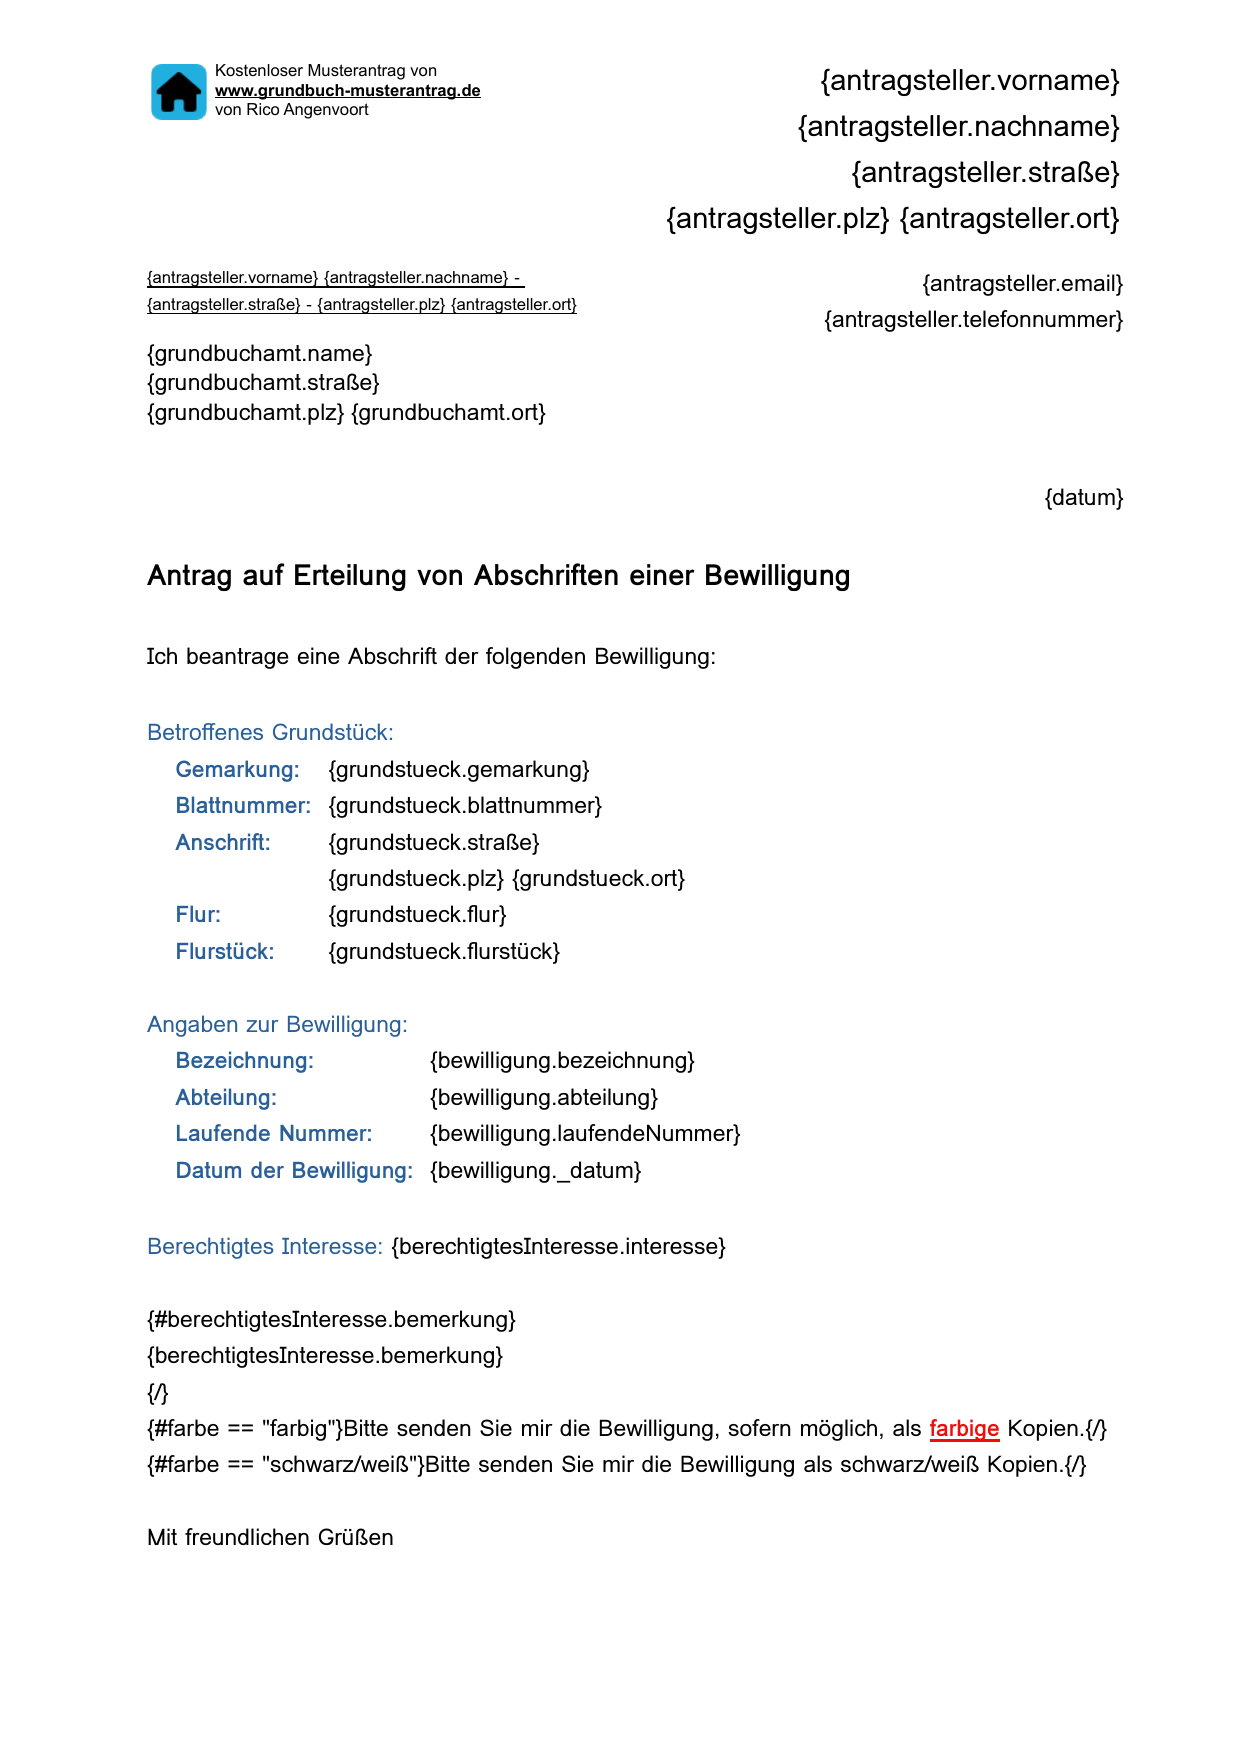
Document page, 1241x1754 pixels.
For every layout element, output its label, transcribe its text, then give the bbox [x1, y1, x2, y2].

table_header Bezeichnung: [175, 1042, 430, 1079]
text Berechtigtes Interesse: {berechtigtesInteresse.interesse} [147, 1228, 1123, 1264]
table_header {bewilligung.bezeichnung} [430, 1042, 1025, 1079]
table_cell {grundstueck.straße} {grundstueck.plz} {grundstueck.ort} [328, 824, 1025, 896]
text {antragsteller.vorname} {antragsteller.nachname} - {antragsteller.straße} - {antragsteller.plz} {antragsteller.ort} [147, 265, 648, 318]
text {grundbuchamt.name} [147, 338, 648, 367]
table_cell {bewilligung._datum} [430, 1152, 1025, 1188]
text {grundbuchamt.plz} {grundbuchamt.ort} [147, 397, 648, 426]
table_cell {grundstueck.blattnummer} [328, 787, 1025, 823]
text {/} [147, 1374, 1123, 1410]
table_header Gemarkung: [175, 751, 328, 787]
text Antrag auf Erteilung von Abschriften einer Bewilligung [147, 552, 1123, 598]
text Angaben zur Bewilligung: [147, 1006, 1123, 1042]
table_cell {bewilligung.abteilung} [430, 1079, 1025, 1115]
table_cell Abteilung: [175, 1079, 430, 1115]
text {datum} [147, 479, 1123, 516]
text {grundbuchamt.straße} [147, 367, 648, 397]
text {antragsteller.telefonnummer} [743, 301, 1123, 338]
table_cell Anschrift: [175, 824, 328, 896]
table_cell Datum der Bewilligung: [175, 1152, 430, 1188]
text {berechtigtesInteresse.bemerkung} [147, 1337, 1123, 1374]
table_cell Laufende Nummer: [175, 1115, 430, 1152]
table_cell Flurstück: [175, 933, 328, 969]
table_cell Blattnummer: [175, 787, 328, 823]
table_cell {bewilligung.laufendeNummer} [430, 1115, 1025, 1152]
text {#berechtigtesInteresse.bemerkung} [147, 1301, 1123, 1337]
table_cell {grundstueck.flurstück} [328, 933, 1025, 969]
picture [151, 64, 207, 120]
table_header {grundstueck.gemarkung} [328, 751, 1025, 787]
table_cell Flur: [175, 896, 328, 933]
text Ich beantrage eine Abschrift der folgenden Bewilligung: [147, 638, 1123, 674]
text {antragsteller.email} [743, 265, 1123, 301]
text Mit freundlichen Grüßen [147, 1519, 1123, 1556]
text Betroffenes Grundstück: [147, 714, 1123, 751]
table_cell {grundstueck.flur} [328, 896, 1025, 933]
text {#farbe == "farbig"}Bitte senden Sie mir die Bewilligung, sofern möglich, als farbige Kopien.{/}{#farbe == "schwarz/weiß"}Bitte senden Sie mir die Bewilligung als schwarz/weiß Kopien.{/} [147, 1410, 1123, 1483]
